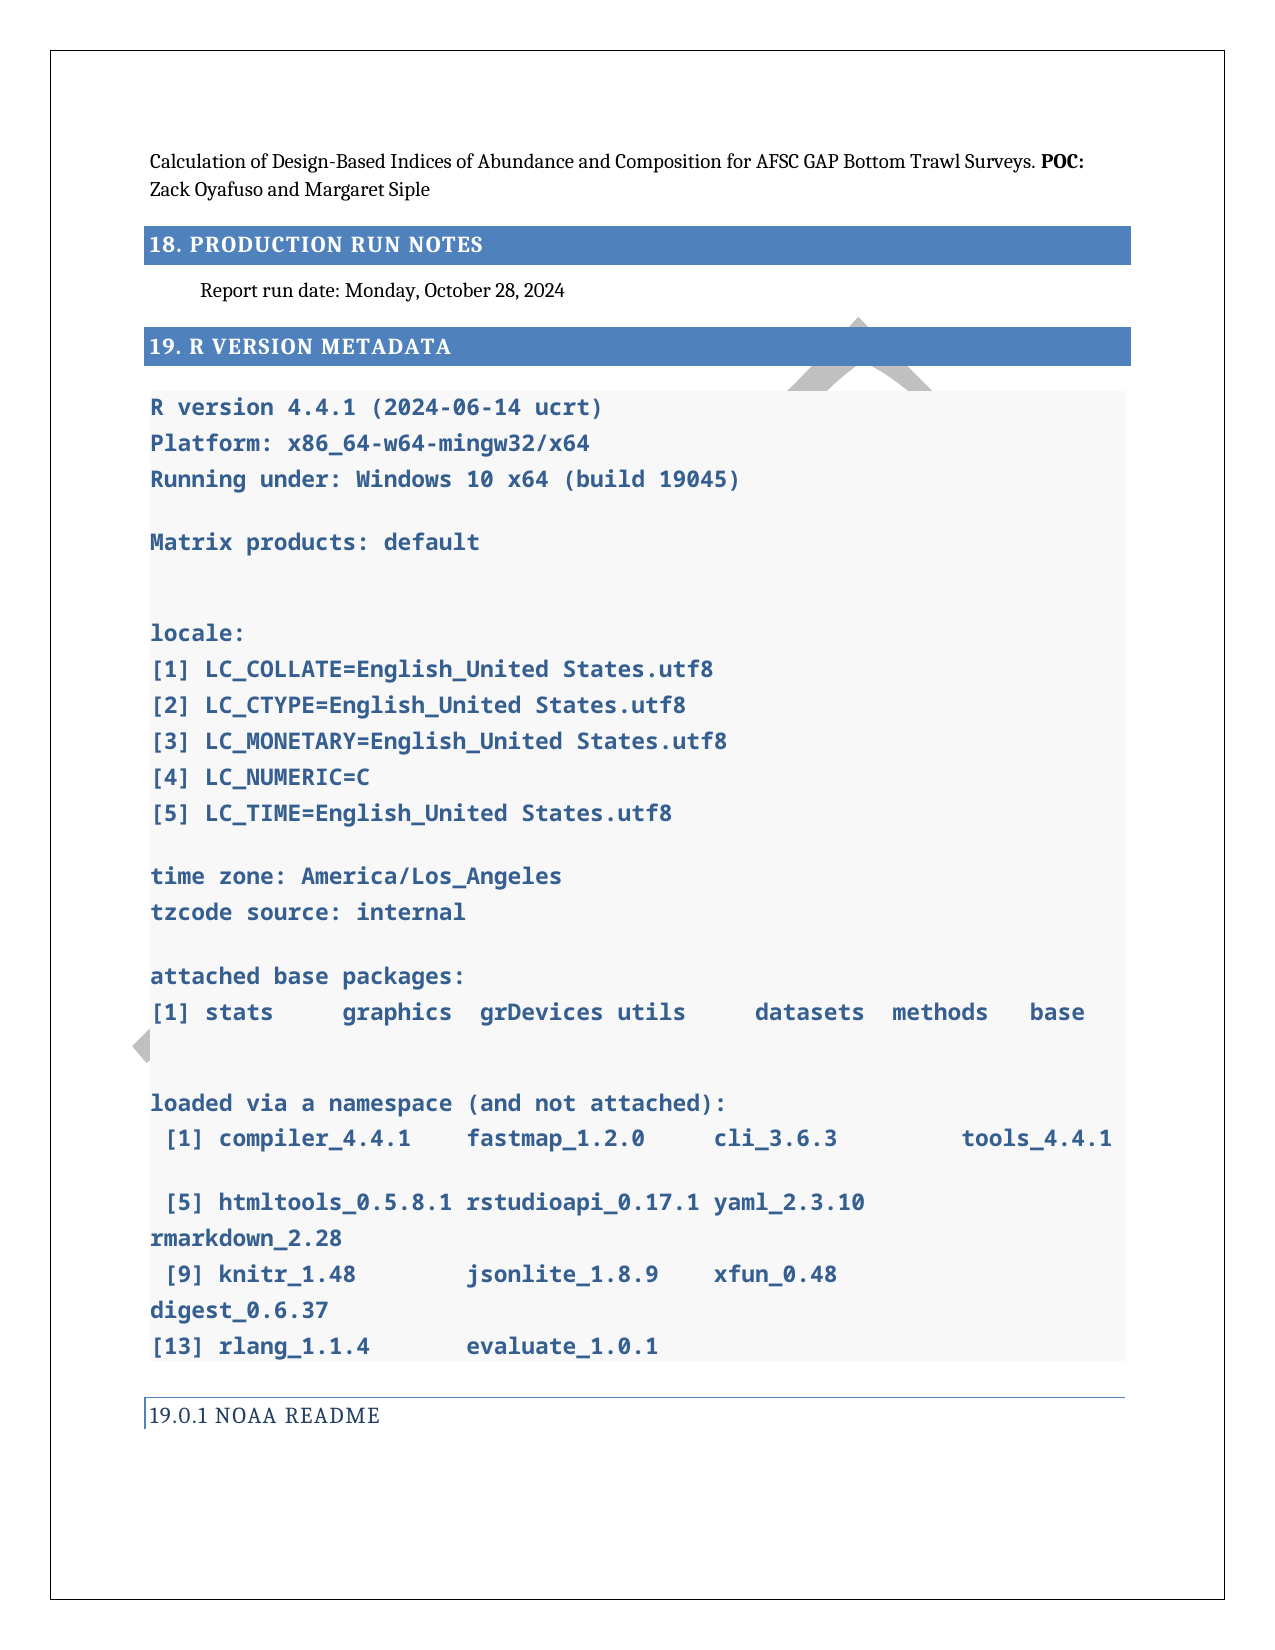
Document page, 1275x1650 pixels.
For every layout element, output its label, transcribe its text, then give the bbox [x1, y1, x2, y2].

text R version 4.4.1 (2024-06-14 ucrt) Platform: x86_64-w64-mingw32/x64 Running under: Windows 10 x64 (build 19045) Matrix products: default locale: [1] LC_COLLATE=English_United States.utf8 [2] LC_CTYPE=English_United States.utf8 [3] LC_MONETARY=English_United States.utf8 [4] LC_NUMERIC=C [5] LC_TIME=English_United States.utf8 time zone: America/Los_Angeles tzcode source: internal attached base packages: [1] stats graphics grDevices utils datasets methods base loaded via a namespace (and not attached): [1] compiler_4.4.1 fastmap_1.2.0 cli_3.6.3 tools_4.4.1 [5] htmltools_0.5.8.1 rstudioapi_0.17.1 yaml_2.3.10 rmarkdown_2.28 [9] knitr_1.48 jsonlite_1.8.9 xfun_0.48 digest_0.6.37 [13] rlang_1.1.4 evaluate_1.0.1 [150, 391, 1125, 1361]
text Calculation of Design-Based Indices of Abundance and Composition for AFSC GAP Bottom Trawl Surveys. POC: Zack Oyafuso and Margaret Siple [150, 150, 1125, 201]
subtitle 19. R Version Metadata [150, 334, 1125, 360]
text Report run date: Monday, October 28, 2024 [200, 279, 1075, 303]
subtitle 19.0.1 NOAA README [146, 1398, 1125, 1429]
subtitle 18. Production run notes [150, 232, 1125, 258]
